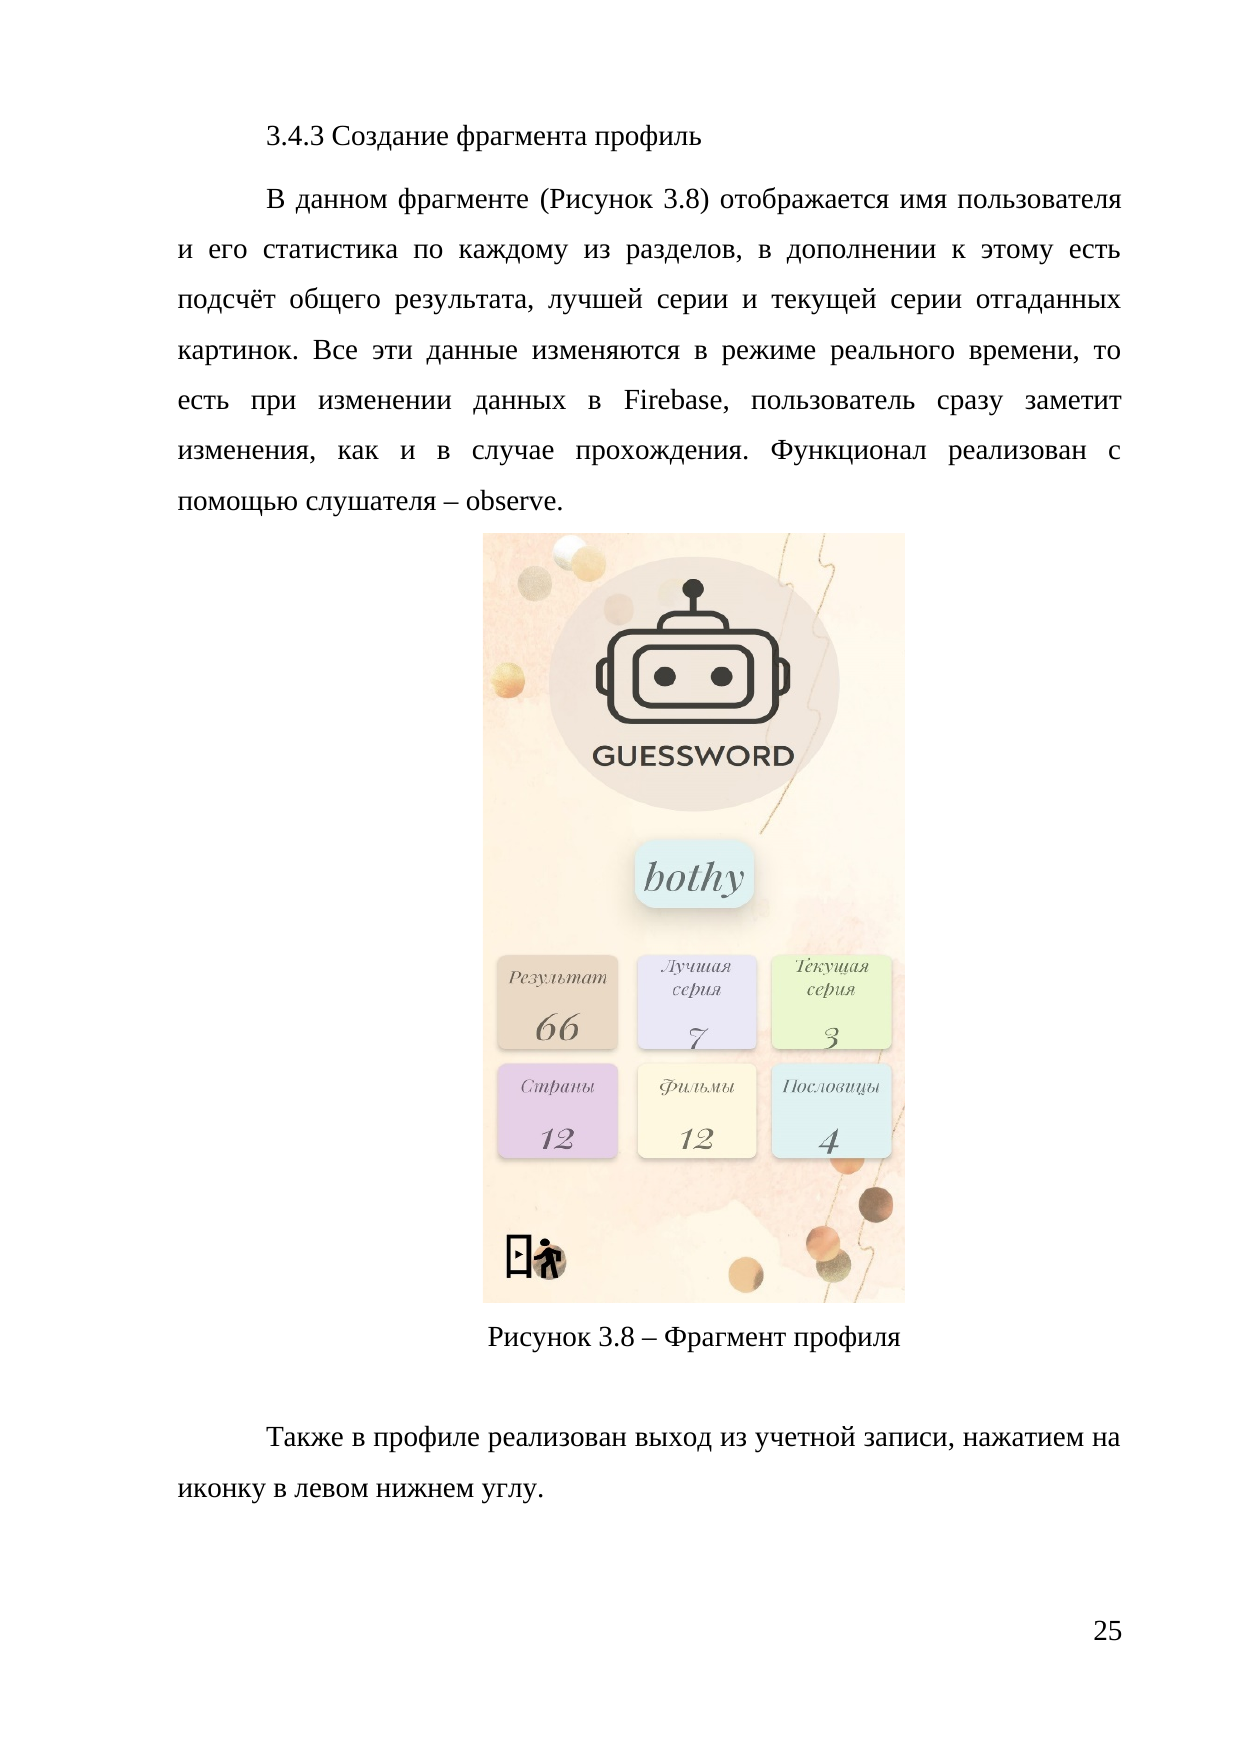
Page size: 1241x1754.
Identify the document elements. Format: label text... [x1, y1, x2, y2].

picture [482, 533, 905, 1303]
subtitle 3.4.3 Создание фрагмента профиль [266, 118, 1122, 152]
text Также в профиле реализован выход из учетной записи, нажатием на иконку в левом нижнем углу. [177, 1419, 1122, 1503]
text В данном фрагменте (Рисунок 3.8) отображается имя пользователя и его статистика по каждому из разделов, в дополнении к этому есть подсчёт общего результата, лучшей серии и текущей серии отгаданных картинок. Все эти данные изменяются в режиме реального времени, то есть при изменении данных в Firebase, пользователь сразу заметит изменения, как и в случае прохождения. Функционал реализован с помощью слушателя – observe. [177, 181, 1122, 516]
text Рисунок 3.8 – Фрагмент профиля [177, 1319, 1122, 1352]
